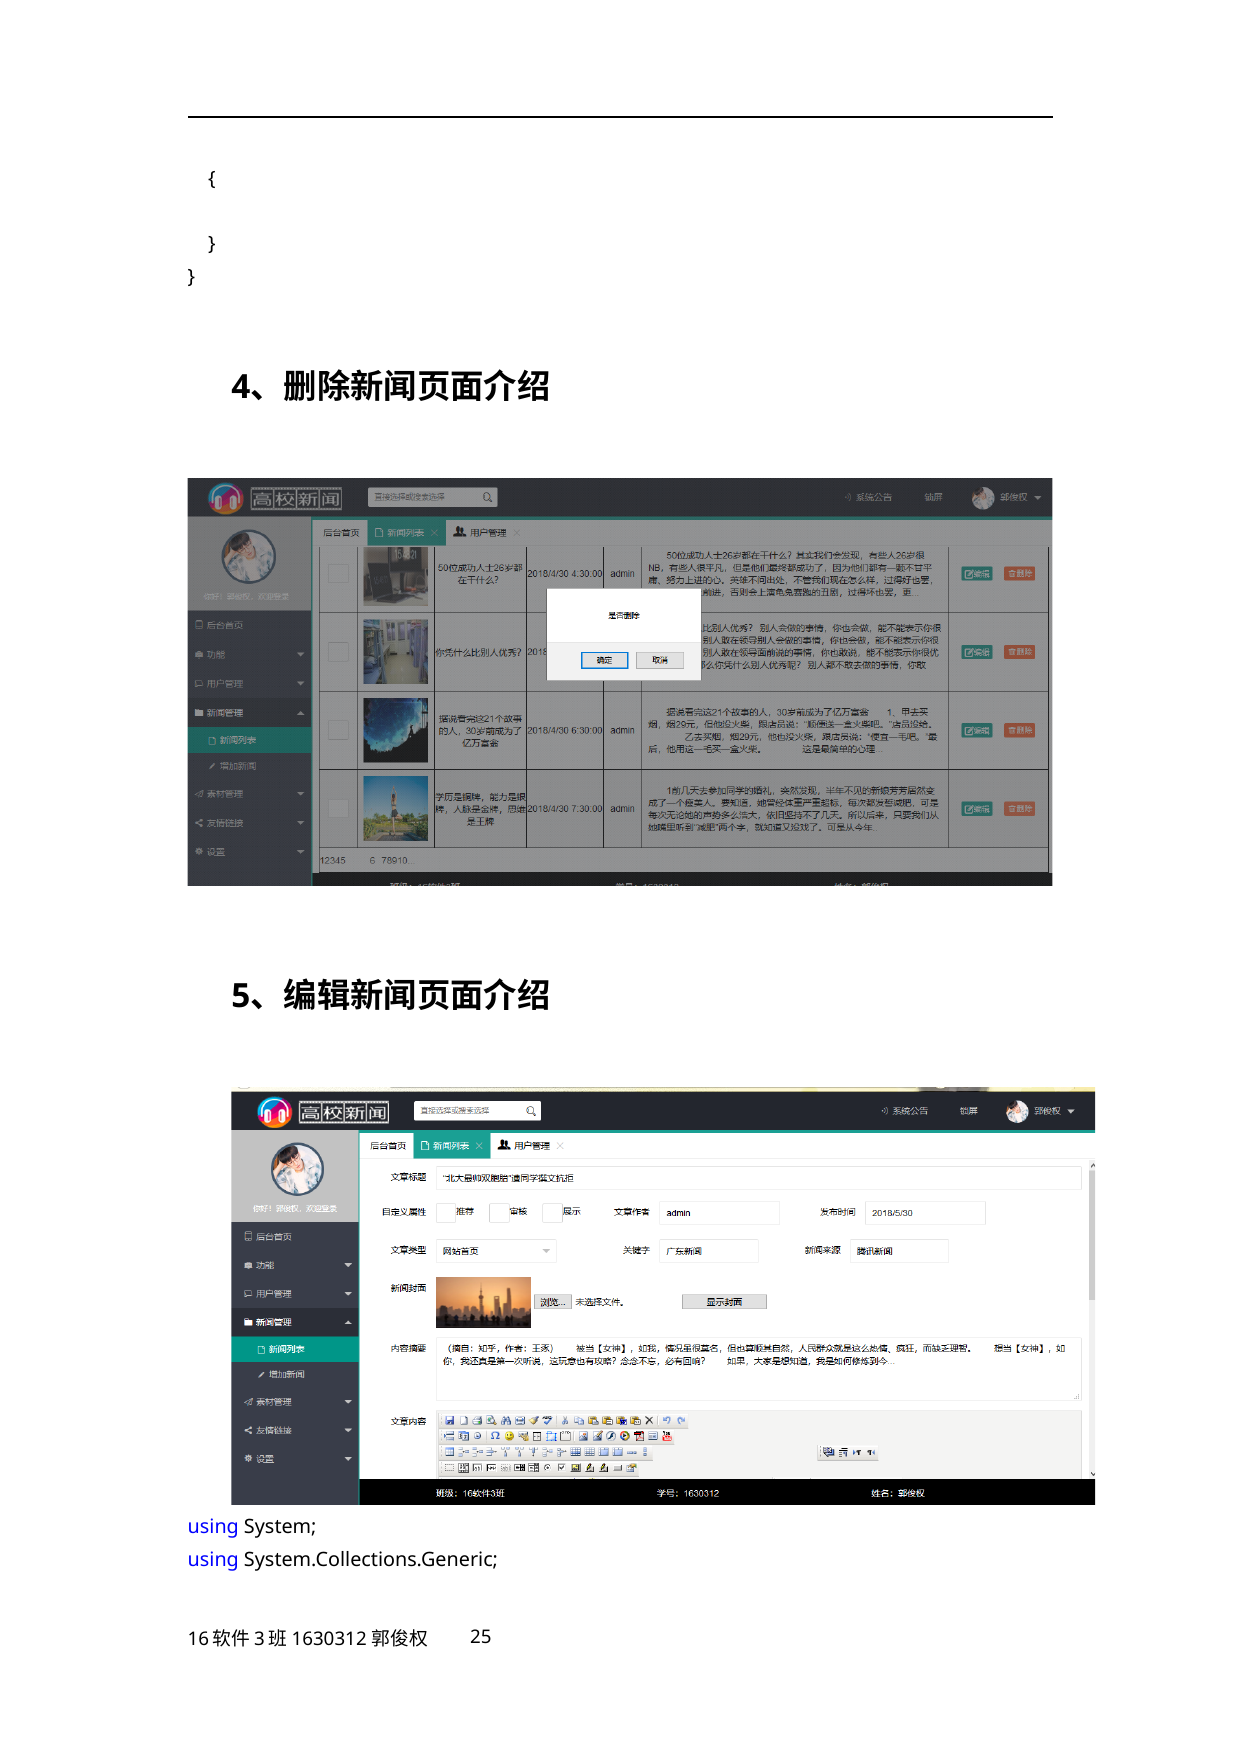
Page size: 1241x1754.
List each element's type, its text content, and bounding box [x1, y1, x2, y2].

text } [187, 259, 1053, 292]
text using System.Collections.Generic; [187, 1542, 1053, 1575]
text } [187, 227, 1053, 259]
text using System; [187, 1510, 1053, 1542]
text { [187, 162, 1053, 194]
subtitle 4、删除新闻页面介绍 [231, 352, 1053, 417]
subtitle 5、编辑新闻页面介绍 [231, 961, 1053, 1026]
picture [231, 1087, 1096, 1505]
picture [187, 478, 1053, 886]
